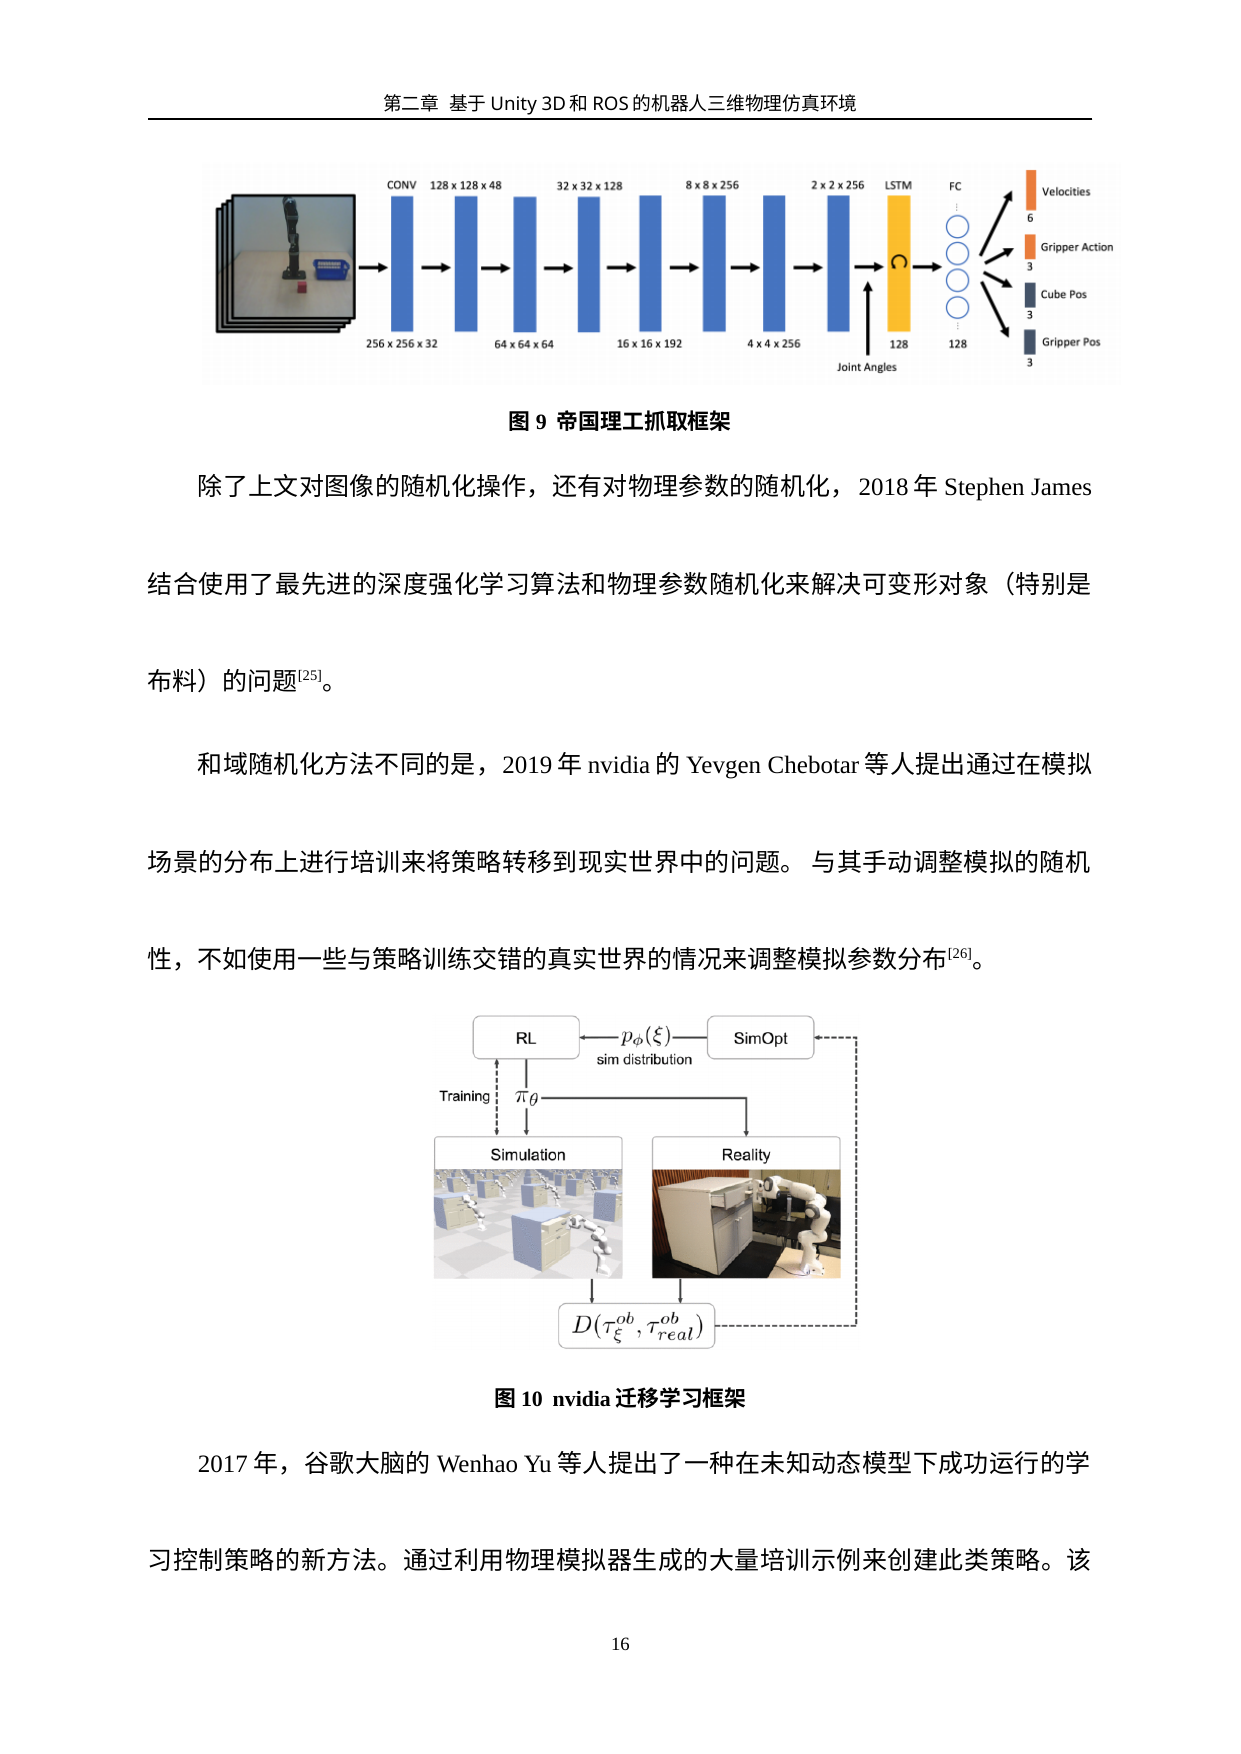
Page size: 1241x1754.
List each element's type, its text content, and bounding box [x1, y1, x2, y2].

picture [425, 1008, 865, 1355]
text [148, 1429, 1092, 1591]
text 除了上文对图像的随机化操作，还有对物理参数的随机化，2018年Stephen James结合使用了最先进的深度强化学习算法和物理参数随机化来解决可变形对象（特别是布料）的问题[25]。 [148, 452, 1092, 712]
text 图 9 帝国理工抓取框架 [148, 404, 1092, 436]
text 图 10 nvidia迁移学习框架 [148, 1380, 1092, 1413]
text 和域随机化方法不同的是，2019年nvidia的Yevgen Chebotar等人提出通过在模拟场景的分布上进行培训来将策略转移到现实世界中的问题。 与其手动调整模拟的随机性，不如使用一些与策略训练交错的真实世界的情况来调整模拟参数分布[26]。 [148, 730, 1092, 990]
picture [191, 162, 1136, 385]
